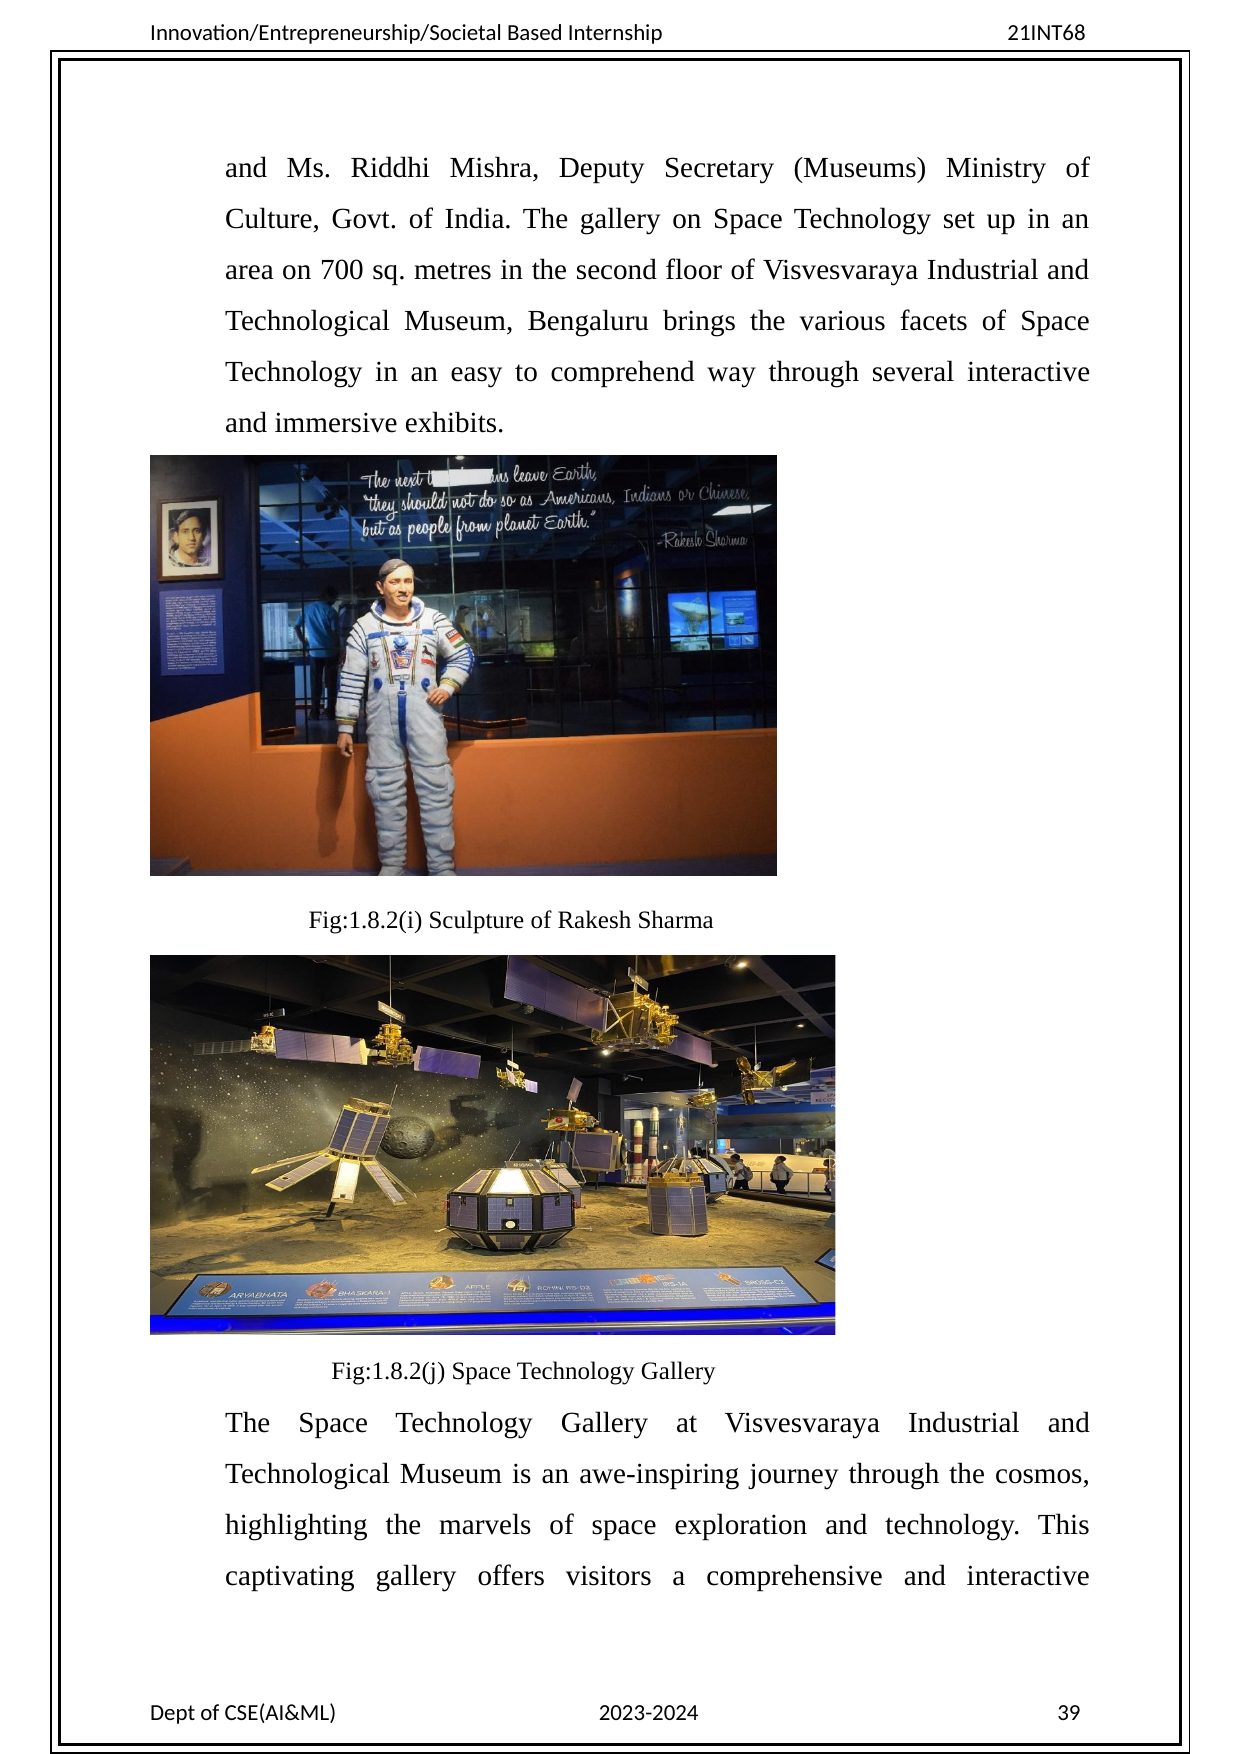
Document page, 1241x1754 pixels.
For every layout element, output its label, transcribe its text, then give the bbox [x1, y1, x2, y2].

picture [150, 455, 777, 883]
text Fig:1.8.2(i) Sculpture of Rakesh Sharma [150, 905, 1090, 933]
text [225, 150, 1091, 438]
picture [150, 955, 836, 1335]
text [225, 1406, 1091, 1592]
text Fig:1.8.2(j) Space Technology Gallery [150, 1356, 1090, 1384]
